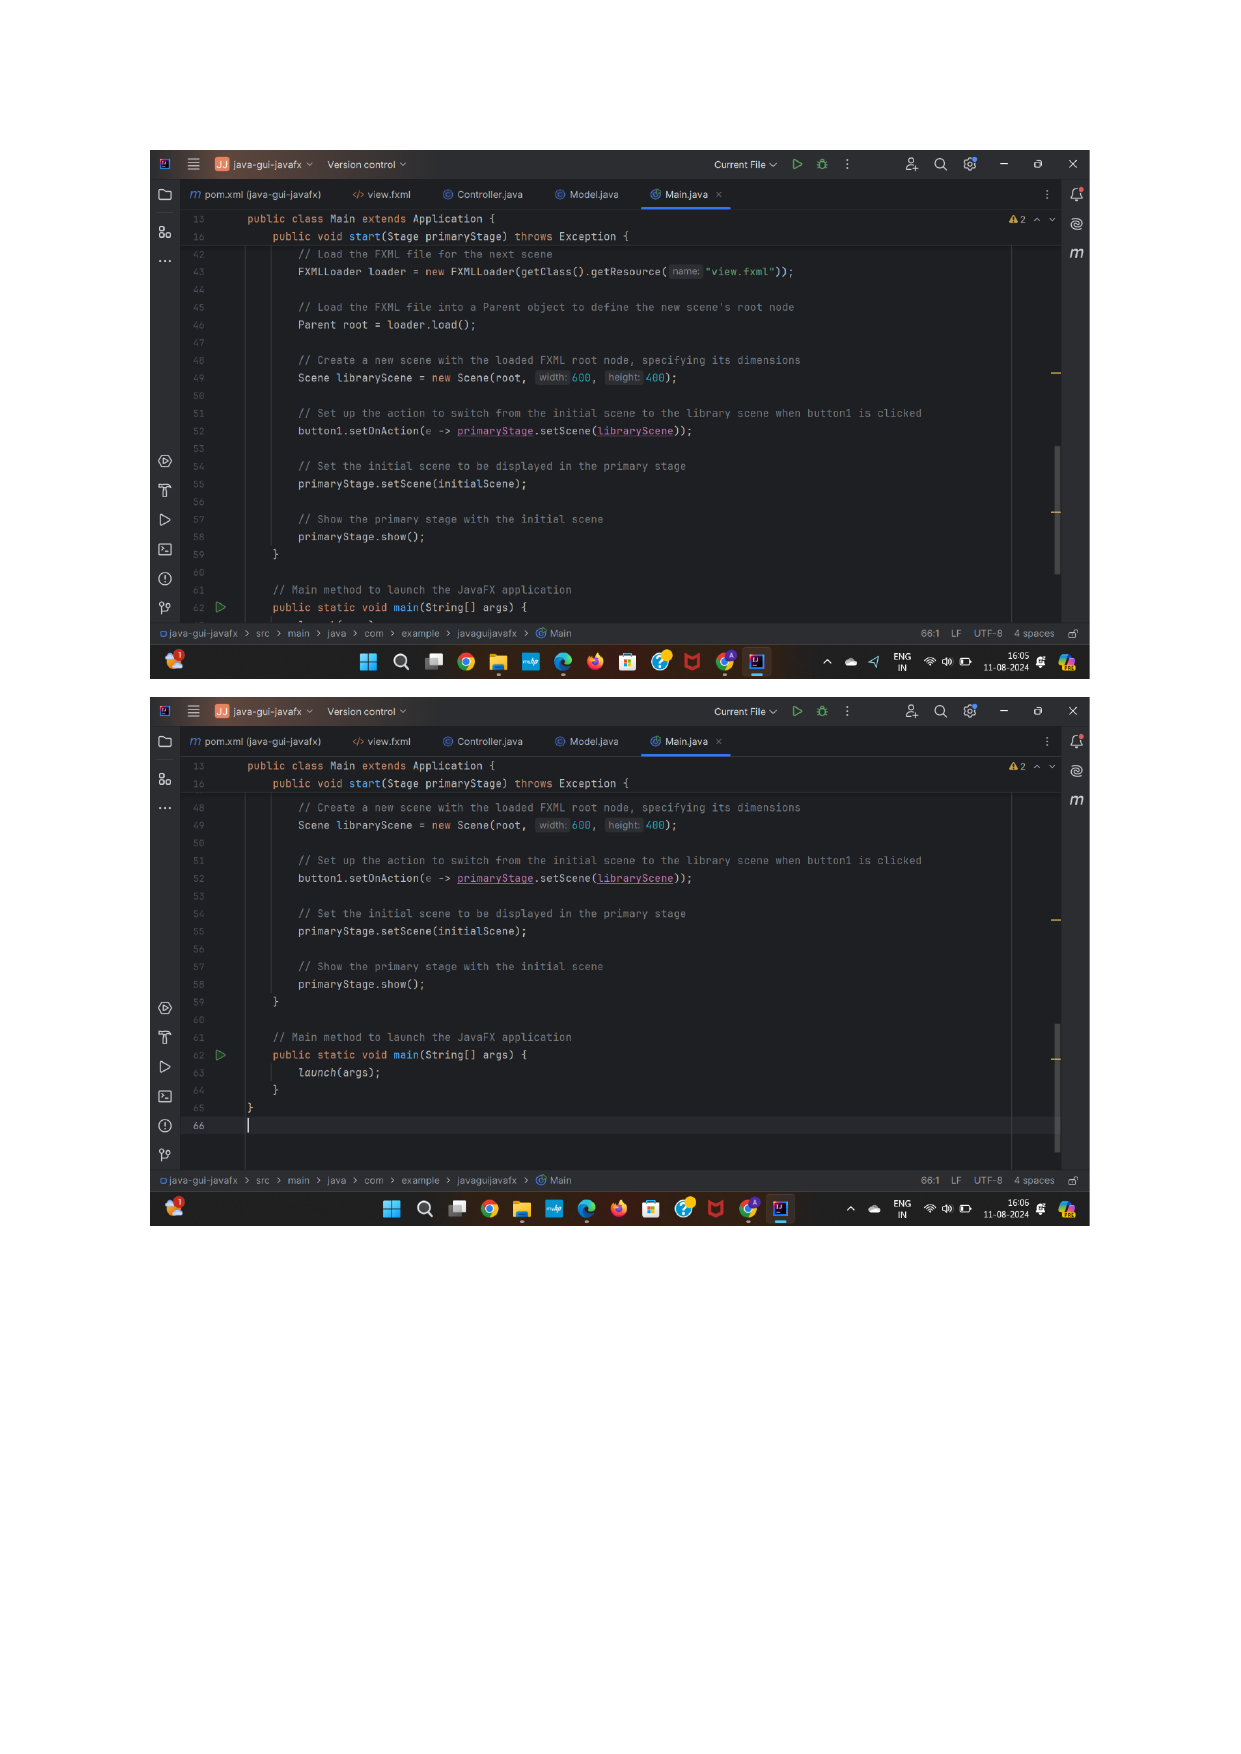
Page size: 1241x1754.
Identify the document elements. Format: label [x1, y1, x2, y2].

picture [150, 697, 1090, 1226]
picture [150, 150, 1090, 679]
